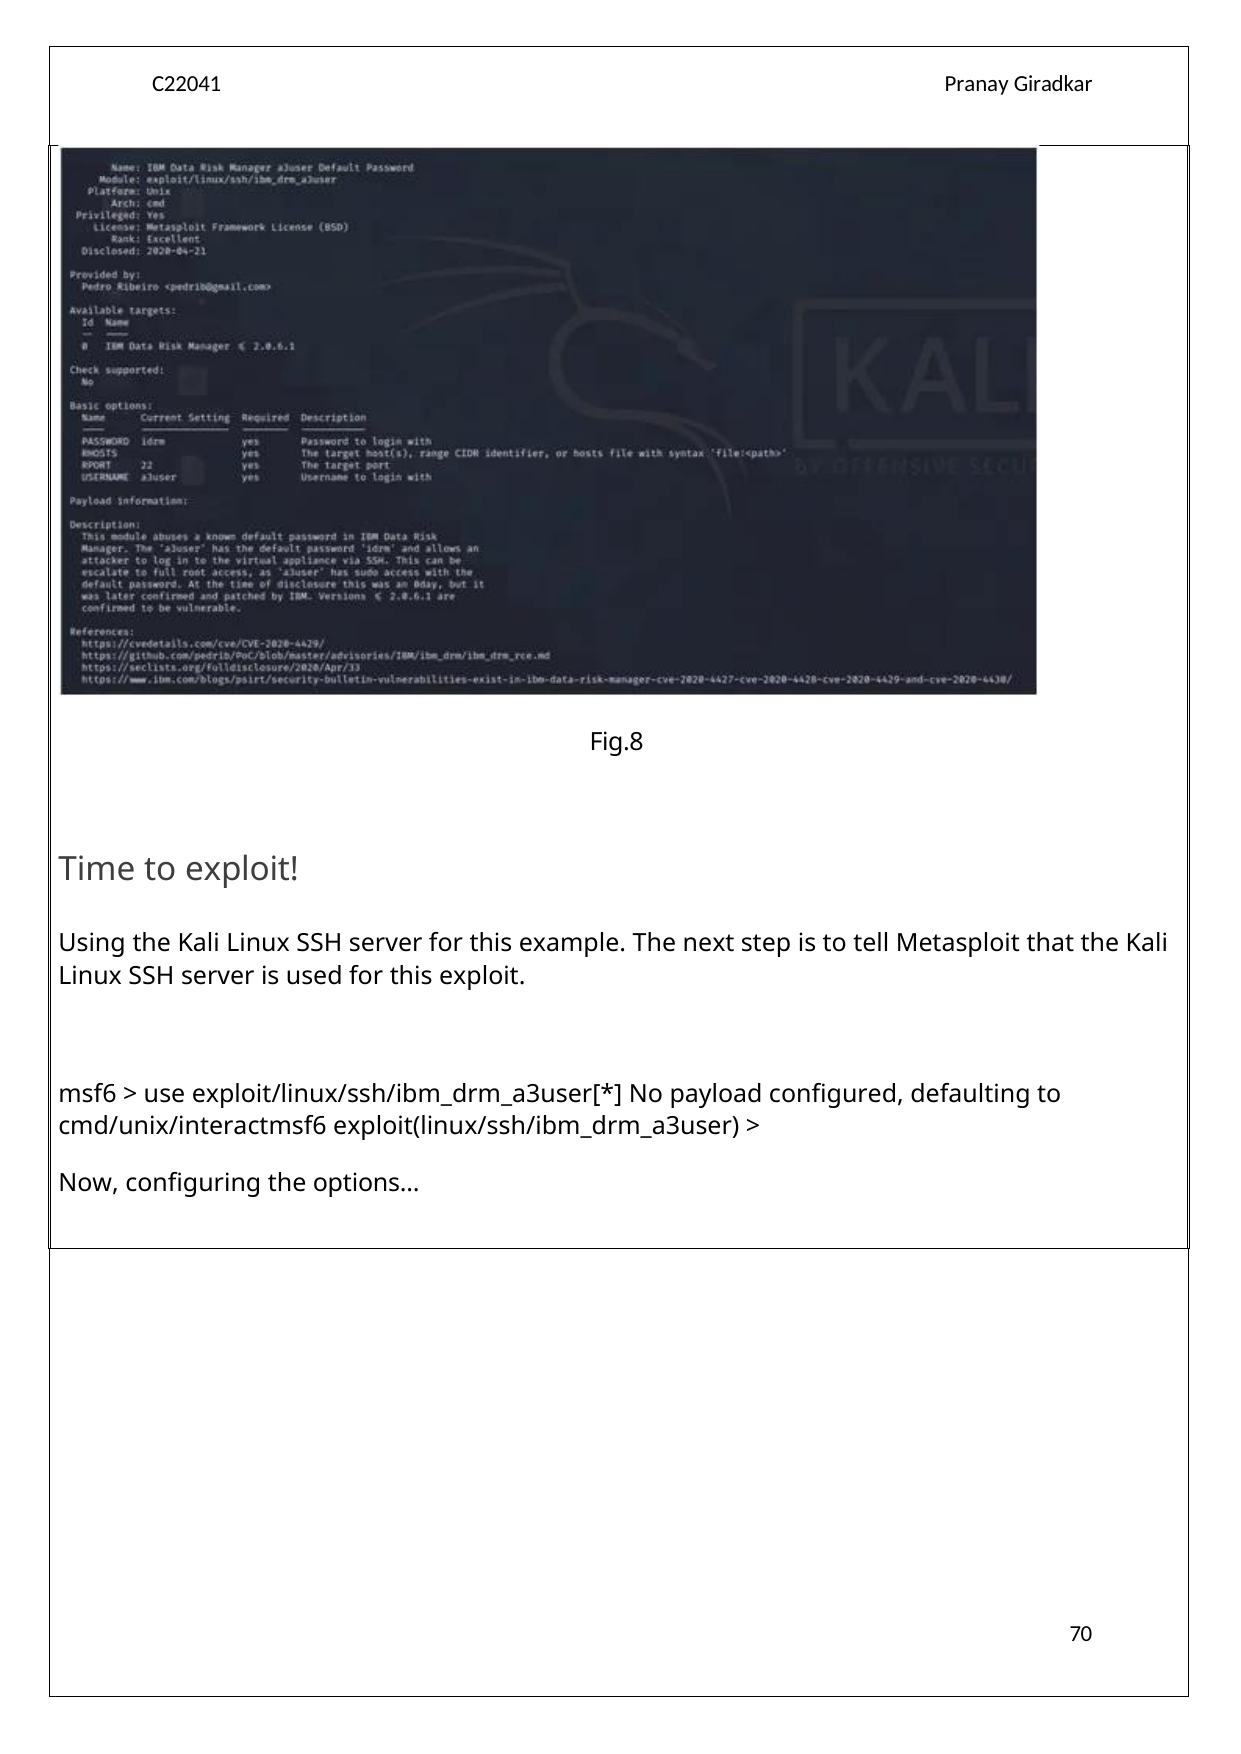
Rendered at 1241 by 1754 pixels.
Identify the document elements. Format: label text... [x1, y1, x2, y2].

picture [58, 145, 1040, 698]
table_header C22041 Pranay Giradkar [50, 47, 1188, 145]
table_cell 70 [50, 1249, 1188, 1696]
table_cell Fig.8 Time to exploit! Using the Kali Linux SSH server for this example. The next step is to tell Metasploit that the Kali Linux SSH server is used for this exploit. msf6 > use exploit/linux/ssh/ibm_drm_a3user[*] No payload configured, defaulting to cmd/unix/interactmsf6 exploit(linux/ssh/ibm_drm_a3user) > Now, configuring the options… [51, 146, 1187, 1247]
